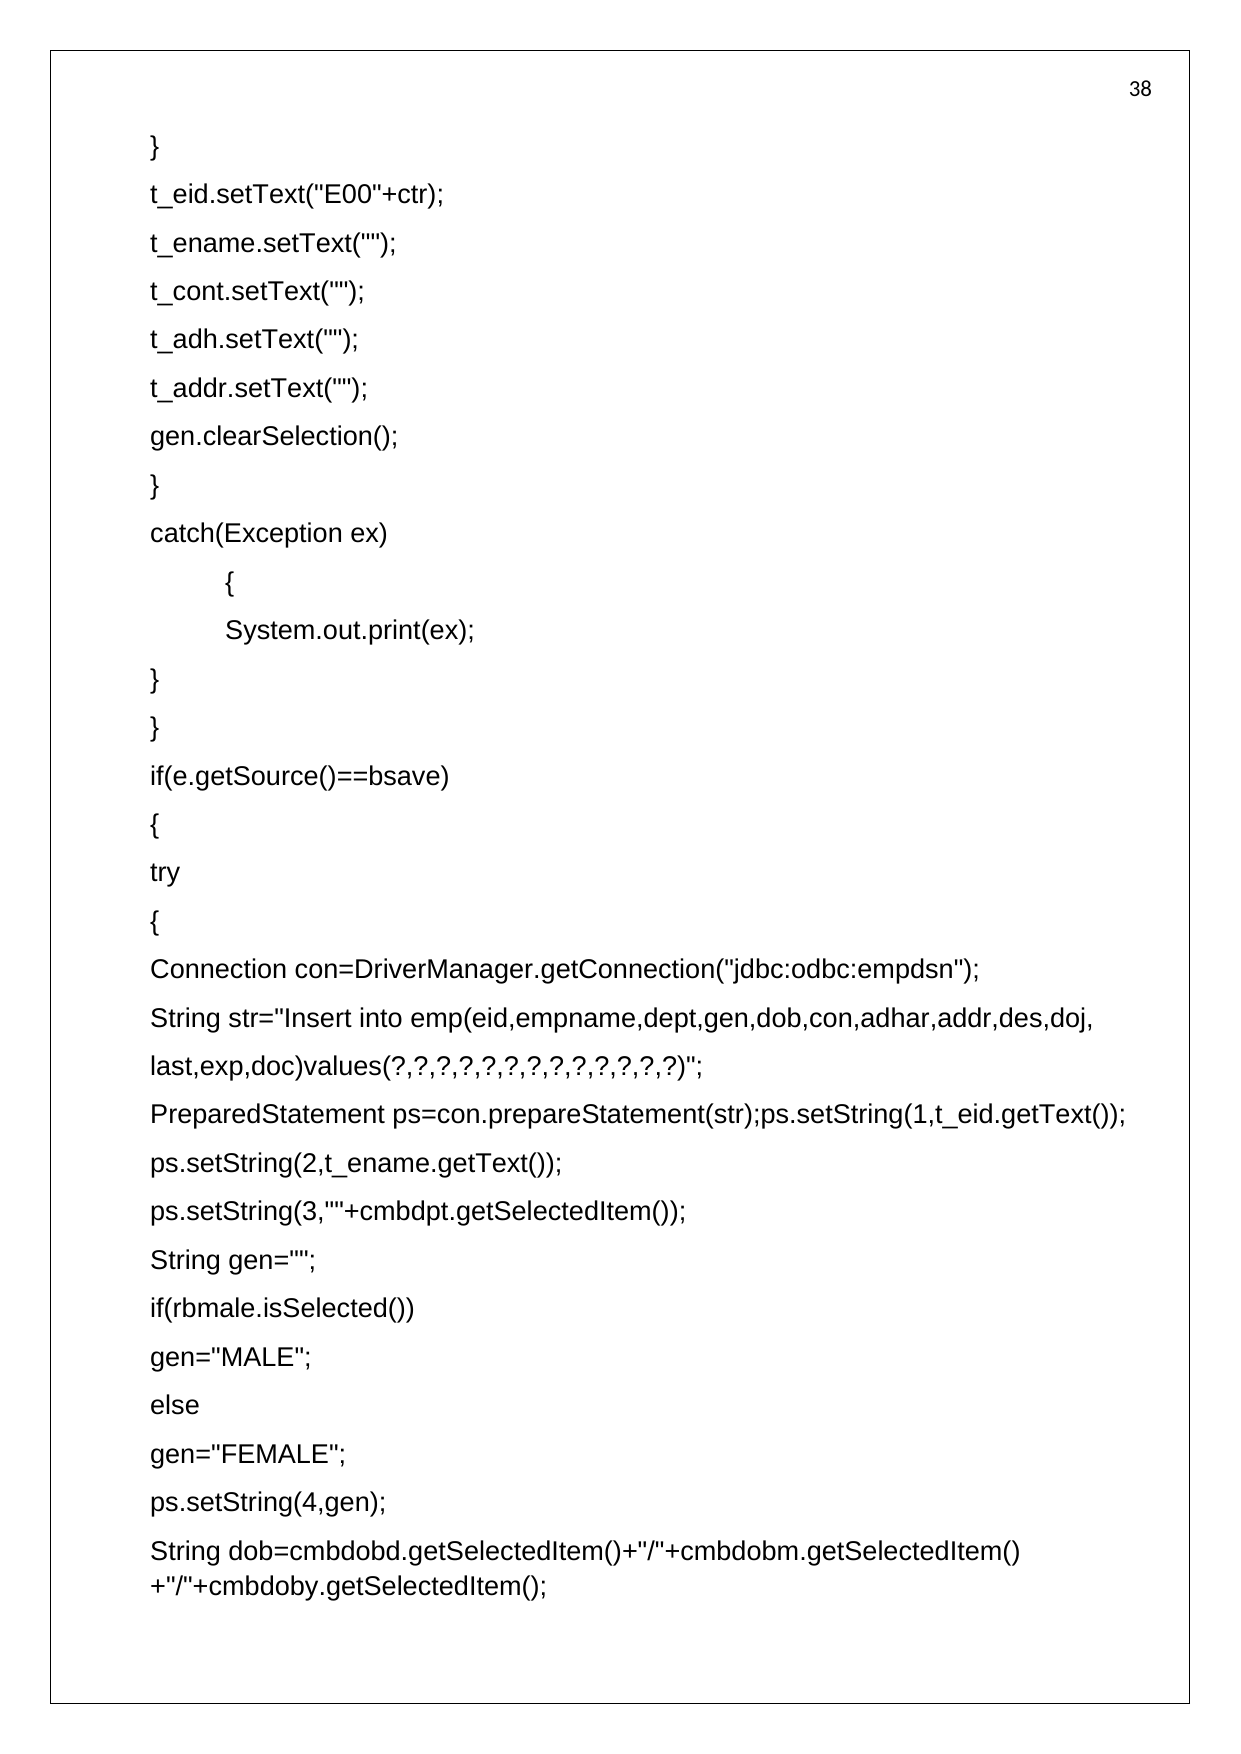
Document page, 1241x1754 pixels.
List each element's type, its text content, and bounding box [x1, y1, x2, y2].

text { [150, 905, 1152, 936]
text String gen=""; [150, 1244, 1152, 1275]
text ps.setString(3,""+cmbdpt.getSelectedItem()); [150, 1195, 1152, 1227]
text } [150, 130, 1152, 161]
text String str="Insert into emp(eid,empname,dept,gen,dob,con,adhar,addr,des,doj, [150, 1002, 1152, 1033]
text catch(Exception ex) [150, 517, 1152, 548]
text if(rbmale.isSelected()) [150, 1292, 1152, 1323]
text t_cont.setText(""); [150, 275, 1152, 306]
text t_addr.setText(""); [150, 372, 1152, 403]
text ps.setString(4,gen); [150, 1486, 1152, 1517]
text last,exp,doc)values(?,?,?,?,?,?,?,?,?,?,?,?,?)"; [150, 1050, 1152, 1081]
text { [150, 566, 1152, 597]
text } [150, 663, 1152, 694]
text try [150, 856, 1152, 888]
text else [150, 1389, 1152, 1420]
text Connection con=DriverManager.getConnection("jdbc:odbc:empdsn"); [150, 953, 1152, 984]
text gen="MALE"; [150, 1341, 1152, 1372]
text t_ename.setText(""); [150, 227, 1152, 258]
text { [150, 808, 1152, 839]
text gen="FEMALE"; [150, 1438, 1152, 1469]
text t_eid.setText("E00"+ctr); [150, 178, 1152, 209]
text String dob=cmbdobd.getSelectedItem()+"/"+cmbdobm.getSelectedItem()+"/"+cmbdoby.getSelectedItem(); [150, 1534, 1152, 1602]
text PreparedStatement ps=con.prepareStatement(str);ps.setString(1,t_eid.getText()); [150, 1098, 1152, 1130]
text } [150, 469, 1152, 500]
text t_adh.setText(""); [150, 323, 1152, 355]
text ps.setString(2,t_ename.getText()); [150, 1147, 1152, 1178]
text if(e.getSource()==bsave) [150, 759, 1152, 791]
text System.out.print(ex); [150, 614, 1152, 645]
text gen.clearSelection(); [150, 420, 1152, 452]
text } [150, 711, 1152, 742]
